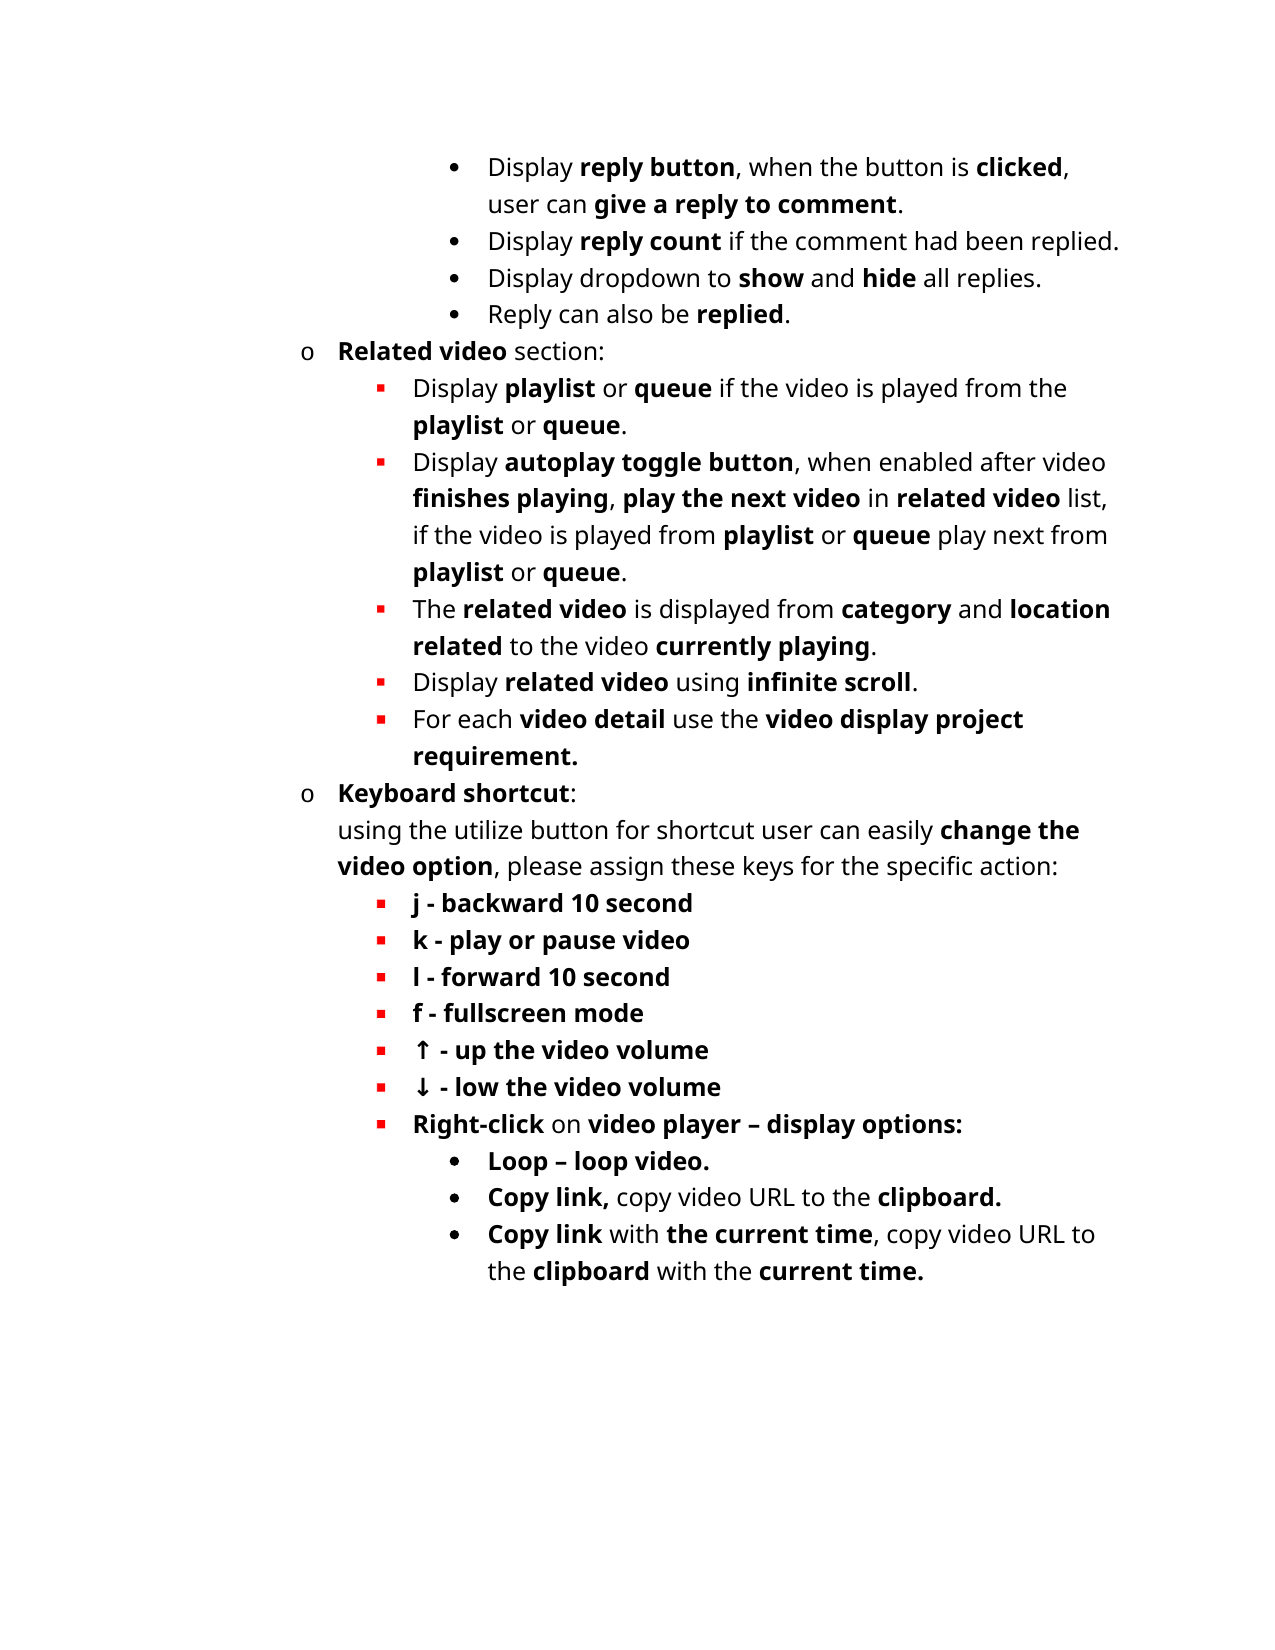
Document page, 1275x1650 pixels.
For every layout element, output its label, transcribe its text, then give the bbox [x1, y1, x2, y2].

list Copy link with the current time, copy video URL to the clipboard with the current time. [450, 1217, 1125, 1288]
list Display autoplay toggle button, when enabled after video finishes playing, play the next video in related video list, if the video is played from playlist or queue play next from playlist or queue. [375, 444, 1125, 589]
list l - forward 10 second [375, 959, 1125, 993]
list Keyboard shortcut: [300, 775, 1125, 809]
list j - backward 10 second [375, 886, 1125, 920]
list Copy link, copy video URL to the clipboard. [450, 1180, 1125, 1214]
list Reply can also be replied. [450, 297, 1125, 331]
list Display related video using infinite scroll. [375, 665, 1125, 699]
list Loop – loop video. [450, 1143, 1125, 1177]
list Display playlist or queue if the video is played from the playlist or queue. [375, 371, 1125, 442]
list ↓ - low the video volume [375, 1070, 1125, 1104]
list using the utilize button for shortcut user can easily change the video option, please assign these keys for the specific action: [337, 812, 1125, 883]
list Related video section: [300, 334, 1125, 368]
list k - play or pause video [375, 923, 1125, 957]
list Display dropdown to show and hide all replies. [450, 260, 1125, 294]
list Right-click on video player – display options: [375, 1106, 1125, 1141]
list f - fullscreen mode [375, 996, 1125, 1030]
list Display reply count if the comment had been replied. [450, 223, 1125, 258]
list ↑ - up the video volume [375, 1033, 1125, 1067]
list Display reply button, when the button is clicked, user can give a reply to comment. [450, 150, 1125, 221]
list For each video detail use the video display project requirement. [375, 702, 1125, 773]
list The related video is displayed from category and location related to the video currently playing. [375, 591, 1125, 662]
